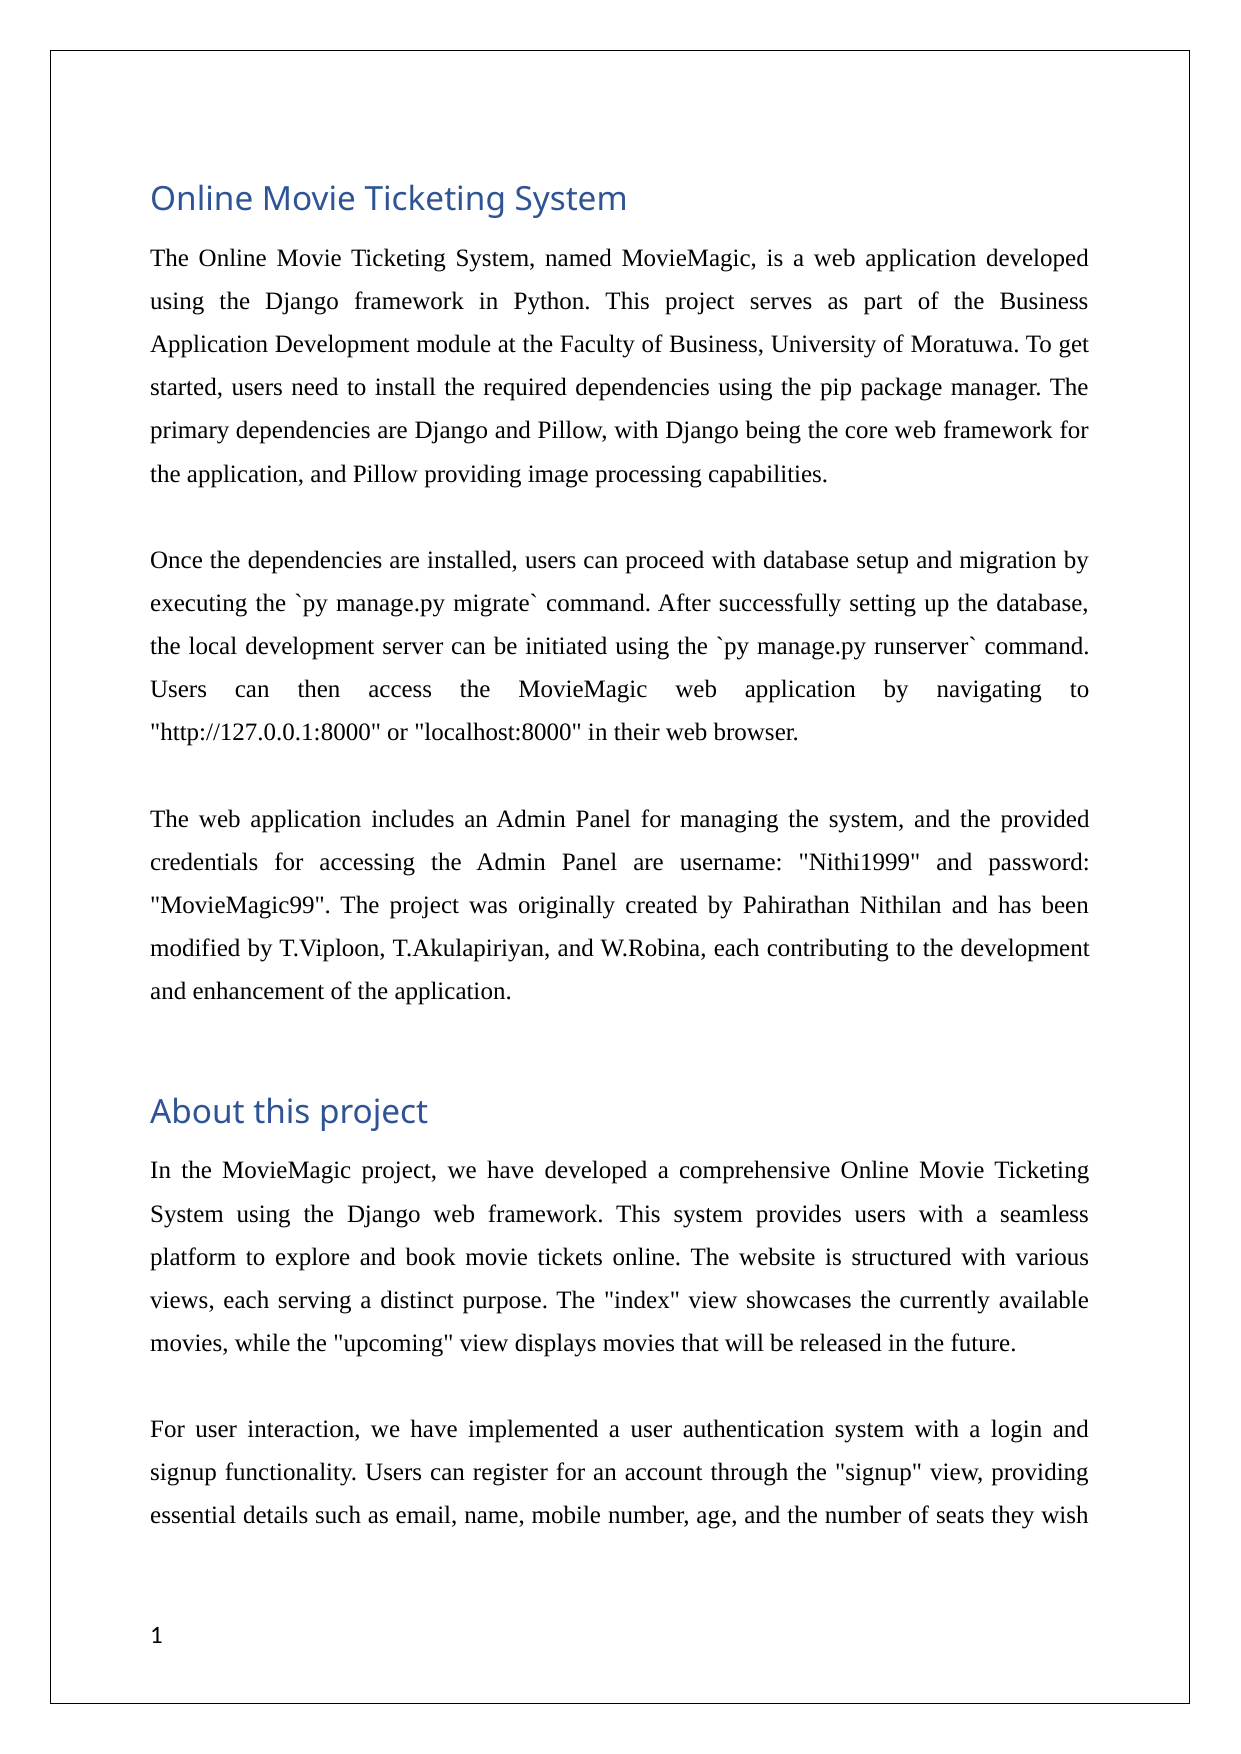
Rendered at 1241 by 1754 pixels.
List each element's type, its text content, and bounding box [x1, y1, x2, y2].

text The Online Movie Ticketing System, named MovieMagic, is a web application developed using the Django framework in Python. This project serves as part of the Business Application Development module at the Faculty of Business, University of Moratuwa. To get started, users need to install the required dependencies using the pip package manager. The primary dependencies are Django and Pillow, with Django being the core web framework for the application, and Pillow providing image processing capabilities. [150, 243, 1090, 487]
subtitle Online Movie Ticketing System [150, 175, 1090, 220]
text The web application includes an Admin Panel for managing the system, and the provided credentials for accessing the Admin Panel are username: "Nithi1999" and password: "MovieMagic99". The project was originally created by Pahirathan Nithilan and has been modified by T.Viploon, T.Akulapiriyan, and W.Robina, each contributing to the development and enhancement of the application. [150, 804, 1090, 1005]
subtitle About this project [150, 1087, 1090, 1133]
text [150, 1414, 1090, 1529]
text Once the dependencies are installed, users can proceed with database setup and migration by executing the `py manage.py migrate` command. After successfully setting up the database, the local development server can be initiated using the `py manage.py runserver` command. Users can then access the MovieMagic web application by navigating to "http://127.0.0.1:8000" or "localhost:8000" in their web browser. [150, 545, 1090, 746]
text In the MovieMagic project, we have developed a comprehensive Online Movie Ticketing System using the Django web framework. This system provides users with a seamless platform to explore and book movie tickets online. The website is structured with various views, each serving a distinct purpose. The "index" view showcases the currently available movies, while the "upcoming" view displays movies that will be released in the future. [150, 1156, 1090, 1357]
